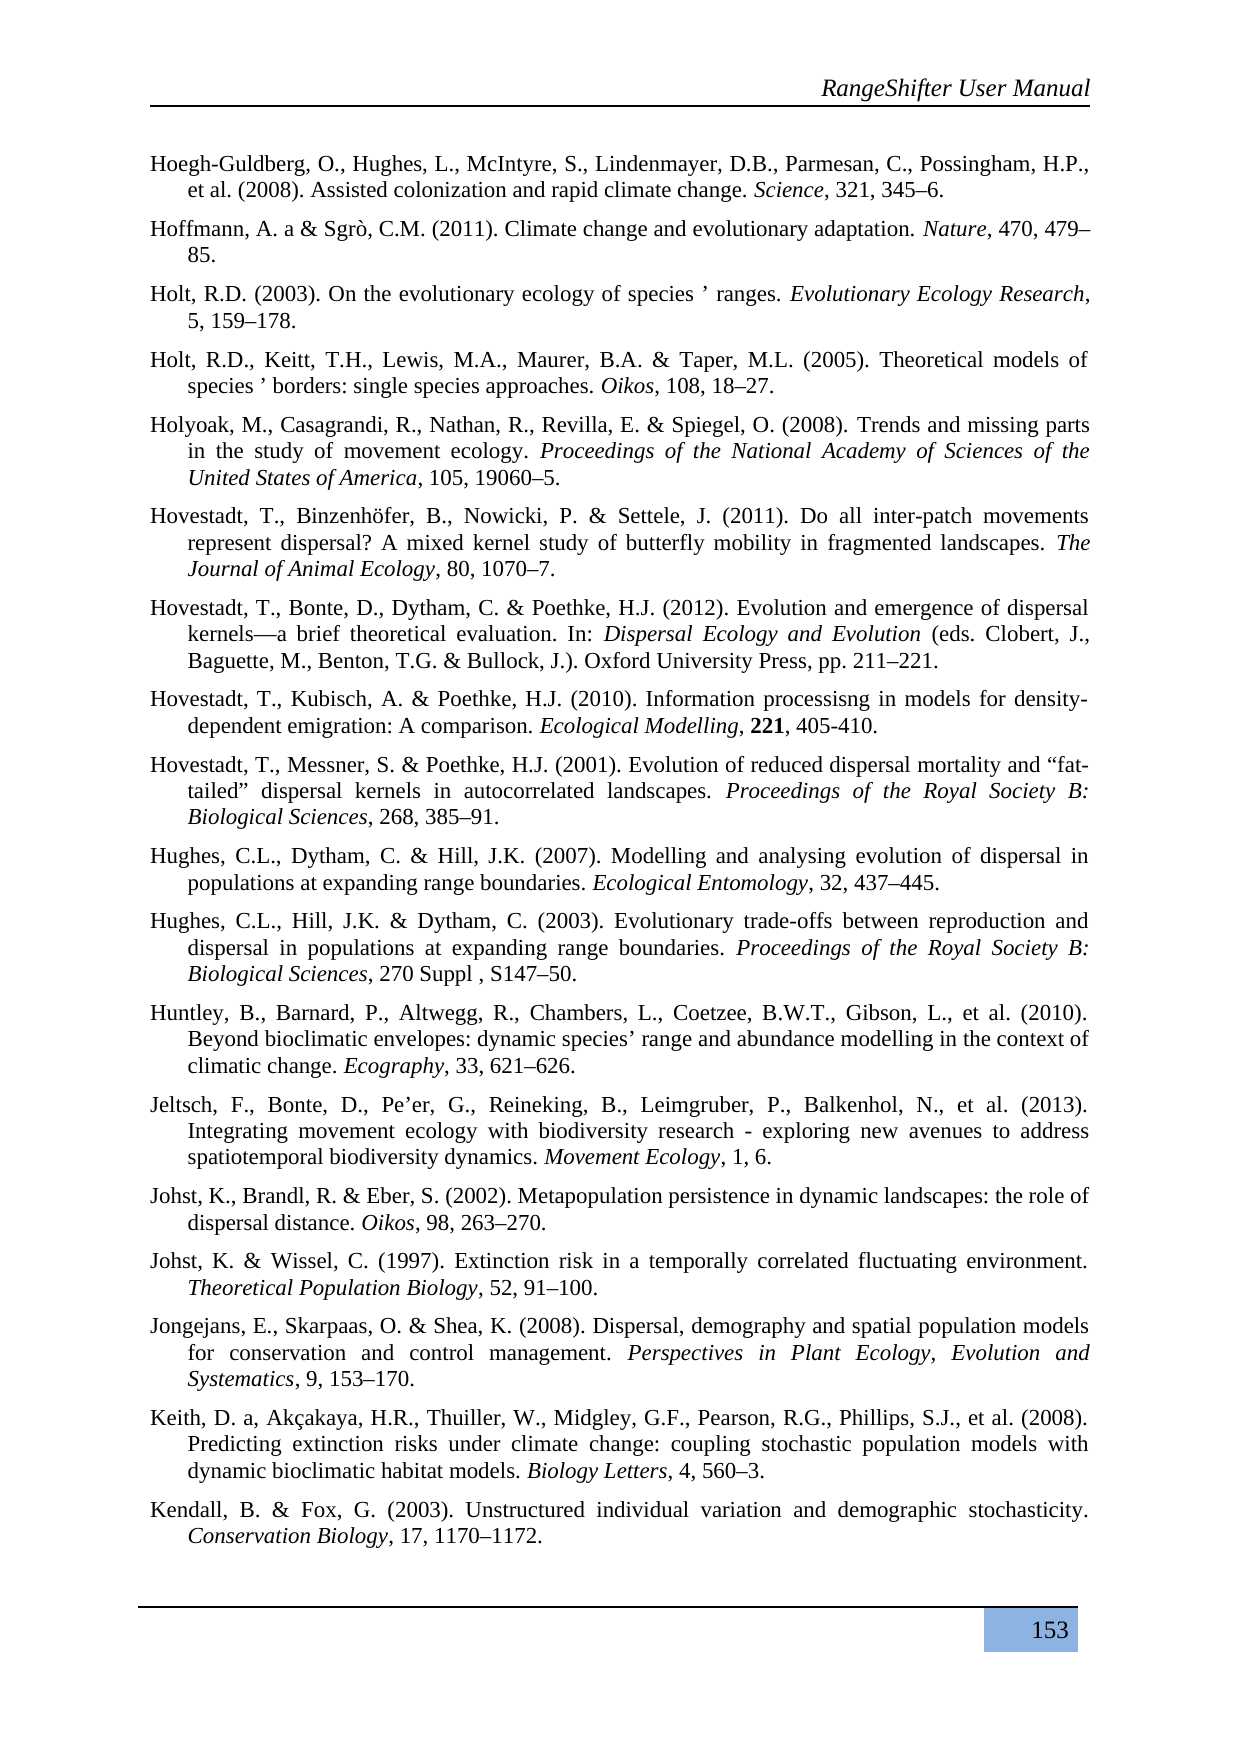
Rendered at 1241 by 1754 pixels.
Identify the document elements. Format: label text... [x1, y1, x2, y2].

text Johst, K. & Wissel, C. (1997). Extinction risk in a temporally correlated fluctuating environment. Theoretical Population Biology, 52, 91–100. [150, 1247, 1090, 1300]
text Holyoak, M., Casagrandi, R., Nathan, R., Revilla, E. & Spiegel, O. (2008). Trends and missing parts in the study of movement ecology. Proceedings of the National Academy of Sciences of the United States of America, 105, 19060–5. [150, 411, 1090, 490]
text Hoffmann, A. a & Sgrò, C.M. (2011). Climate change and evolutionary adaptation. Nature, 470, 479–85. [150, 215, 1090, 268]
text Jeltsch, F., Bonte, D., Pe’er, G., Reineking, B., Leimgruber, P., Balkenhol, N., et al. (2013). Integrating movement ecology with biodiversity research - exploring new avenues to address spatiotemporal biodiversity dynamics. Movement Ecology, 1, 6. [150, 1091, 1090, 1170]
text Johst, K., Brandl, R. & Eber, S. (2002). Metapopulation persistence in dynamic landscapes: the role of dispersal distance. Oikos, 98, 263–270. [150, 1182, 1090, 1235]
text Hovestadt, T., Binzenhöfer, B., Nowicki, P. & Settele, J. (2011). Do all inter-patch movements represent dispersal? A mixed kernel study of butterfly mobility in fragmented landscapes. The Journal of Animal Ecology, 80, 1070–7. [150, 502, 1090, 581]
text Hoegh-Guldberg, O., Hughes, L., McIntyre, S., Lindenmayer, D.B., Parmesan, C., Possingham, H.P., et al. (2008). Assisted colonization and rapid climate change. Science, 321, 345–6. [150, 150, 1090, 203]
text Holt, R.D., Keitt, T.H., Lewis, M.A., Maurer, B.A. & Taper, M.L. (2005). Theoretical models of species ’ borders: single species approaches. Oikos, 108, 18–27. [150, 346, 1090, 398]
text Holt, R.D. (2003). On the evolutionary ecology of species ’ ranges. Evolutionary Ecology Research, 5, 159–178. [150, 280, 1090, 333]
text Hovestadt, T., Kubisch, A. & Poethke, H.J. (2010). Information processisng in models for density-dependent emigration: A comparison. Ecological Modelling, 221, 405-410. [150, 686, 1090, 738]
text Jongejans, E., Skarpaas, O. & Shea, K. (2008). Dispersal, demography and spatial population models for conservation and control management. Perspectives in Plant Ecology, Evolution and Systematics, 9, 153–170. [150, 1313, 1090, 1392]
text Hovestadt, T., Messner, S. & Poethke, H.J. (2001). Evolution of reduced dispersal mortality and “fat-tailed” dispersal kernels in autocorrelated landscapes. Proceedings of the Royal Society B: Biological Sciences, 268, 385–91. [150, 751, 1090, 830]
text Hovestadt, T., Bonte, D., Dytham, C. & Poethke, H.J. (2012). Evolution and emergence of dispersal kernels—a brief theoretical evaluation. In: Dispersal Ecology and Evolution (eds. Clobert, J., Baguette, M., Benton, T.G. & Bullock, J.). Oxford University Press, pp. 211–221. [150, 594, 1090, 673]
text Kendall, B. & Fox, G. (2003). Unstructured individual variation and demographic stochasticity. Conservation Biology, 17, 1170–1172. [150, 1496, 1090, 1548]
text Keith, D. a, Akçakaya, H.R., Thuiller, W., Midgley, G.F., Pearson, R.G., Phillips, S.J., et al. (2008). Predicting extinction risks under climate change: coupling stochastic population models with dynamic bioclimatic habitat models. Biology Letters, 4, 560–3. [150, 1404, 1090, 1483]
text Hughes, C.L., Dytham, C. & Hill, J.K. (2007). Modelling and analysing evolution of dispersal in populations at expanding range boundaries. Ecological Entomology, 32, 437–445. [150, 842, 1090, 895]
text Huntley, B., Barnard, P., Altwegg, R., Chambers, L., Coetzee, B.W.T., Gibson, L., et al. (2010). Beyond bioclimatic envelopes: dynamic species’ range and abundance modelling in the context of climatic change. Ecography, 33, 621–626. [150, 999, 1090, 1078]
text Hughes, C.L., Hill, J.K. & Dytham, C. (2003). Evolutionary trade-offs between reproduction and dispersal in populations at expanding range boundaries. Proceedings of the Royal Society B: Biological Sciences, 270 Suppl , S147–50. [150, 907, 1090, 987]
